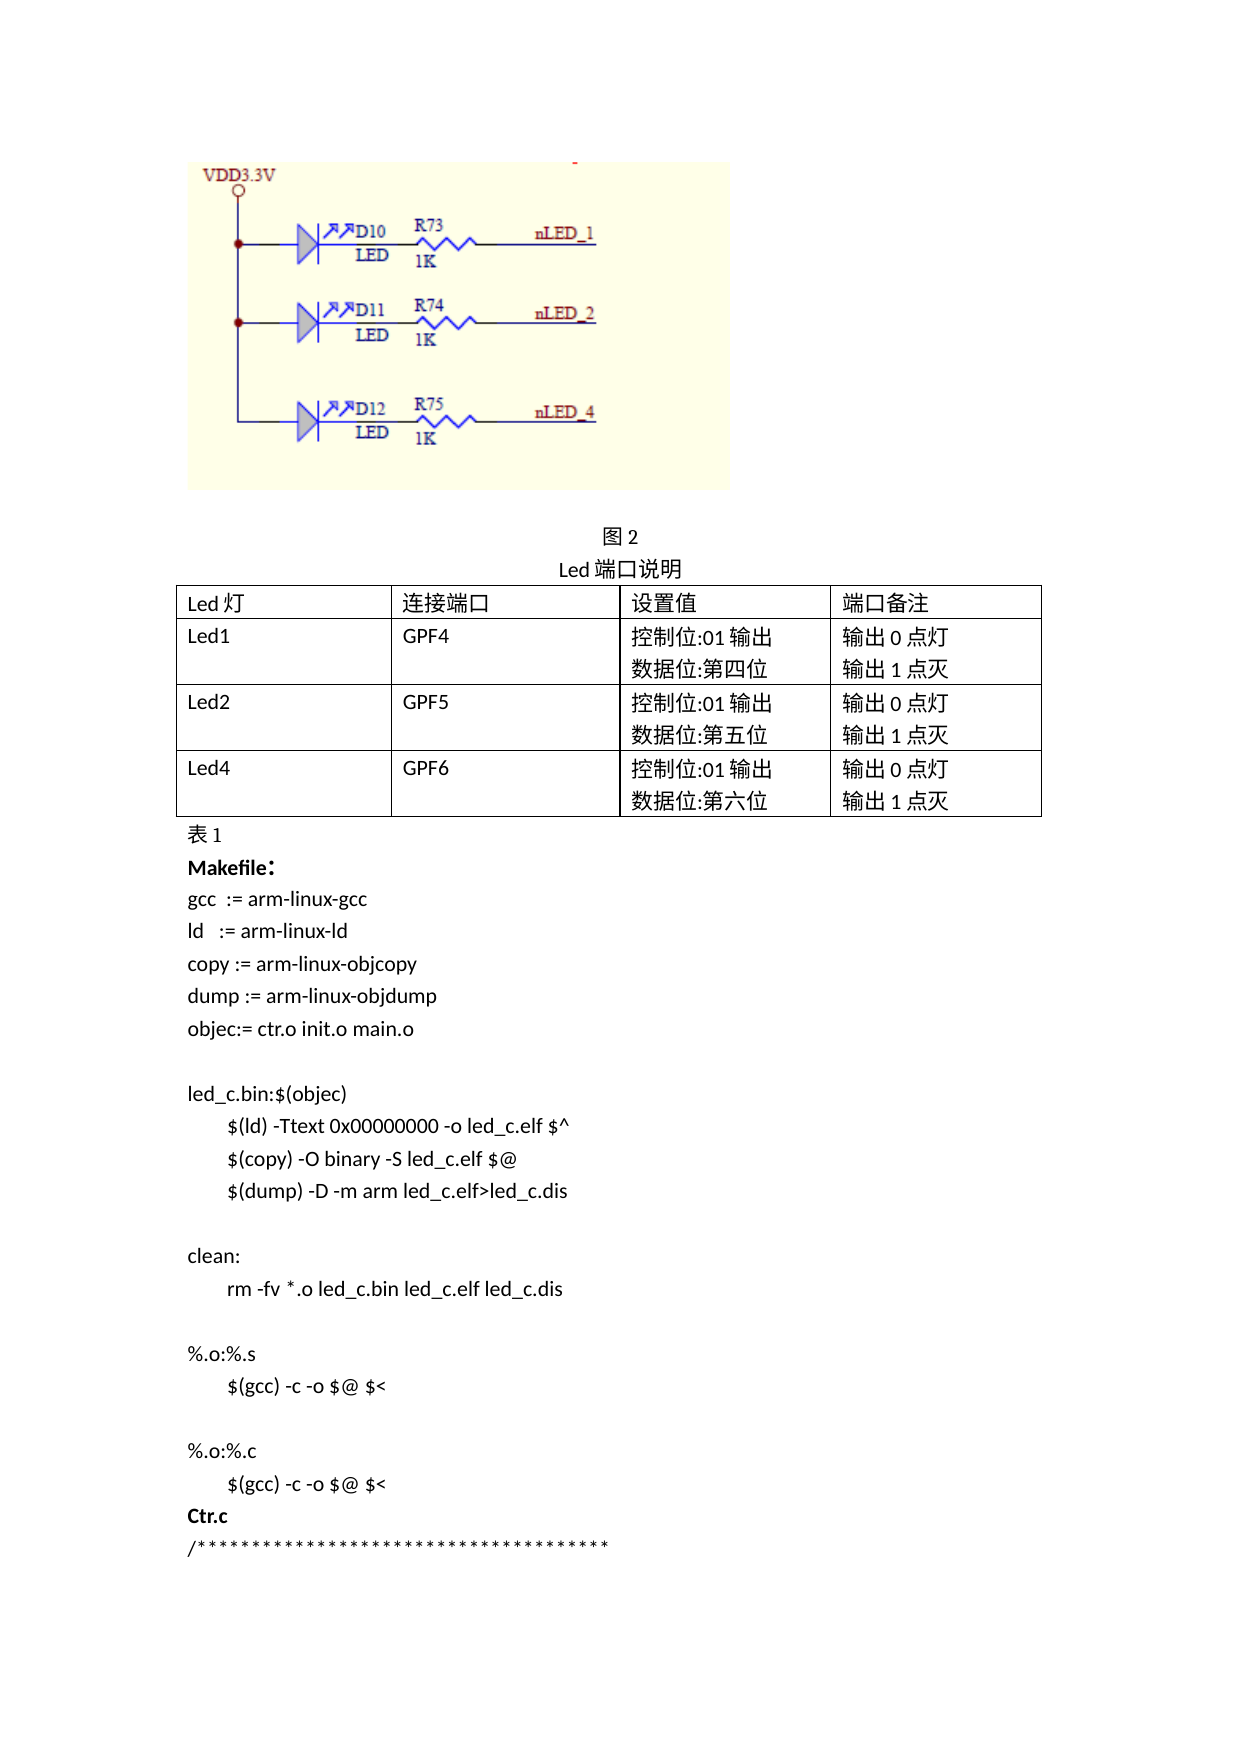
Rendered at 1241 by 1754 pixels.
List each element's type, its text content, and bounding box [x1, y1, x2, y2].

text /************************************** [187, 1532, 1053, 1565]
table_header 连接端口 [392, 586, 619, 618]
table_header 端口备注 [831, 586, 1041, 618]
text %.o:%.c [187, 1435, 1053, 1467]
table_cell 控制位:01输出 数据位:第五位 [621, 685, 830, 750]
table_cell Led1 [177, 619, 391, 684]
text clean: [187, 1240, 1053, 1272]
table_cell 控制位:01输出 数据位:第四位 [621, 619, 830, 684]
text objec:= ctr.o init.o main.o [187, 1012, 1053, 1045]
table_cell GPF6 [392, 751, 619, 816]
table_cell GPF4 [392, 619, 619, 684]
table_cell 输出0点灯 输出1点灭 [831, 685, 1041, 750]
table_cell 输出0点灯 输出1点灭 [831, 619, 1041, 684]
text Ctr.c [187, 1500, 1053, 1532]
text $(gcc) -c -o $@ $< [187, 1370, 1053, 1402]
text 表 1 [187, 817, 1053, 850]
text led_c.bin:$(objec) [187, 1077, 1053, 1110]
table_header Led灯 [177, 586, 391, 618]
table_header 设置值 [621, 586, 830, 618]
text $(dump) -D -m arm led_c.elf>led_c.dis [187, 1175, 1053, 1207]
text $(gcc) -c -o $@ $< [187, 1467, 1053, 1500]
text $(copy) -O binary -S led_c.elf $@ [187, 1142, 1053, 1175]
text gcc := arm-linux-gcc [187, 882, 1053, 915]
text rm -fv *.o led_c.bin led_c.elf led_c.dis [187, 1272, 1053, 1305]
text $(ld) -Ttext 0x00000000 -o led_c.elf $^ [187, 1110, 1053, 1142]
text ld := arm-linux-ld [187, 915, 1053, 947]
text copy := arm-linux-objcopy [187, 947, 1053, 980]
table_cell Led4 [177, 751, 391, 816]
text Makefile： [187, 850, 1053, 882]
table_cell GPF5 [392, 685, 619, 750]
table_cell Led2 [177, 685, 391, 750]
text %.o:%.s [187, 1337, 1053, 1370]
text dump := arm-linux-objdump [187, 980, 1053, 1012]
text Led端口说明 [187, 552, 1053, 584]
table_cell 输出0点灯 输出1点灭 [831, 751, 1041, 816]
table_cell 控制位:01输出 数据位:第六位 [621, 751, 830, 816]
text 图 2 [187, 519, 1053, 552]
